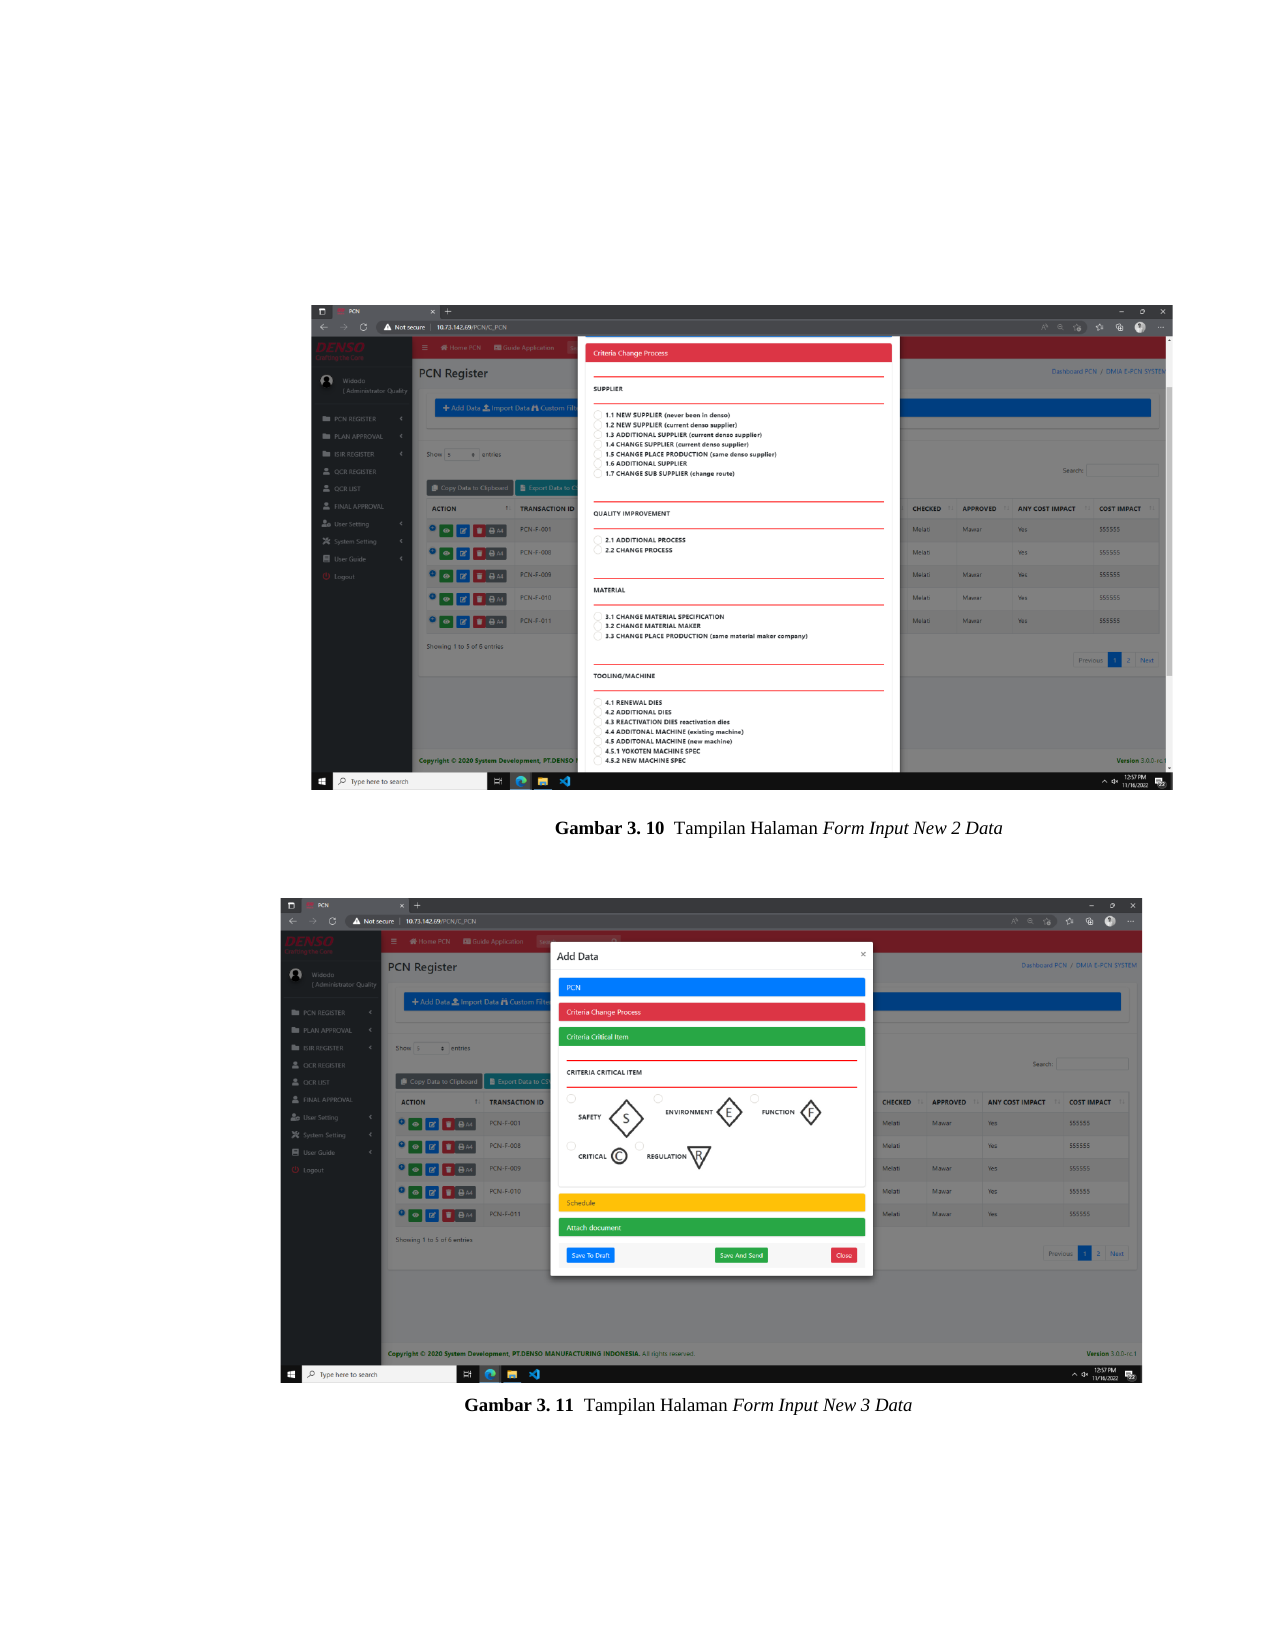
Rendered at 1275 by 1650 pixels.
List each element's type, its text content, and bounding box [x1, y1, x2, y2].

picture [280, 898, 1143, 1383]
text Gambar 3. 11 Tampilan Halaman Form Input New 3 Data [281, 1383, 1098, 1415]
picture [311, 305, 1173, 790]
text Gambar 3. 10 Tampilan Halaman Form Input New 2 Data [386, 817, 1098, 838]
